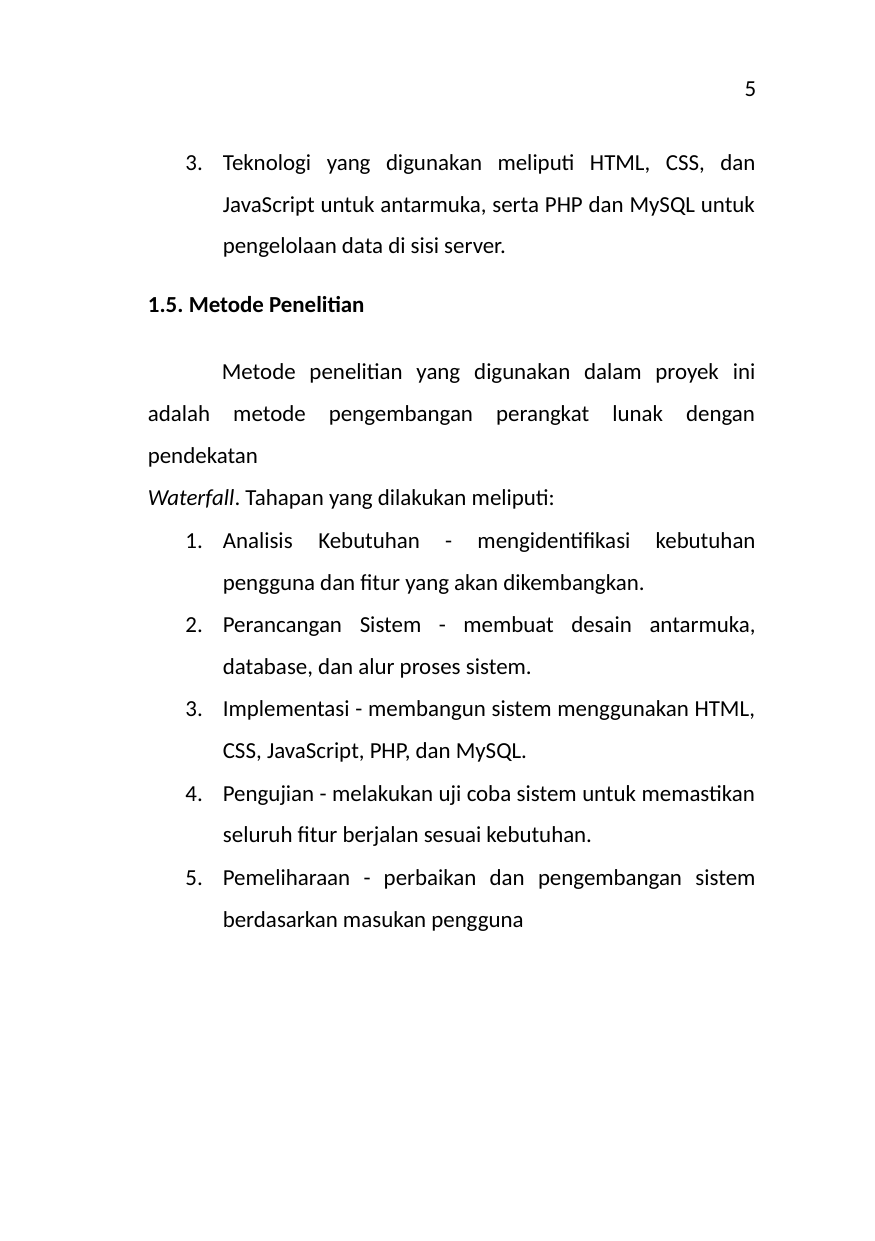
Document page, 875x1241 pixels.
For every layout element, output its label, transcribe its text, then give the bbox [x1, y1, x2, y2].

list Pengujian - melakukan uji coba sistem untuk memastikan seluruh fitur berjalan sesuai kebutuhan. [185, 779, 756, 849]
text Waterfall. Tahapan yang dilakukan meliputi: [148, 483, 756, 512]
text Metode penelitian yang digunakan dalam proyek ini adalah metode pengembangan perangkat lunak dengan pendekatan [148, 357, 756, 469]
list Pemeliharaan - perbaikan dan pengembangan sistem berdasarkan masukan pengguna [185, 863, 756, 933]
list Perancangan Sistem - membuat desain antarmuka, database, dan alur proses sistem. [185, 610, 756, 680]
list Analisis Kebutuhan - mengidentifikasi kebutuhan pengguna dan fitur yang akan dikembangkan. [185, 526, 756, 596]
list Teknologi yang digunakan meliputi HTML, CSS, dan JavaScript untuk antarmuka, serta PHP dan MySQL untuk pengelolaan data di sisi server. [185, 148, 756, 260]
list Implementasi - membangun sistem menggunakan HTML, CSS, JavaScript, PHP, dan MySQL. [185, 694, 756, 764]
subtitle Metode Penelitian [148, 290, 756, 318]
